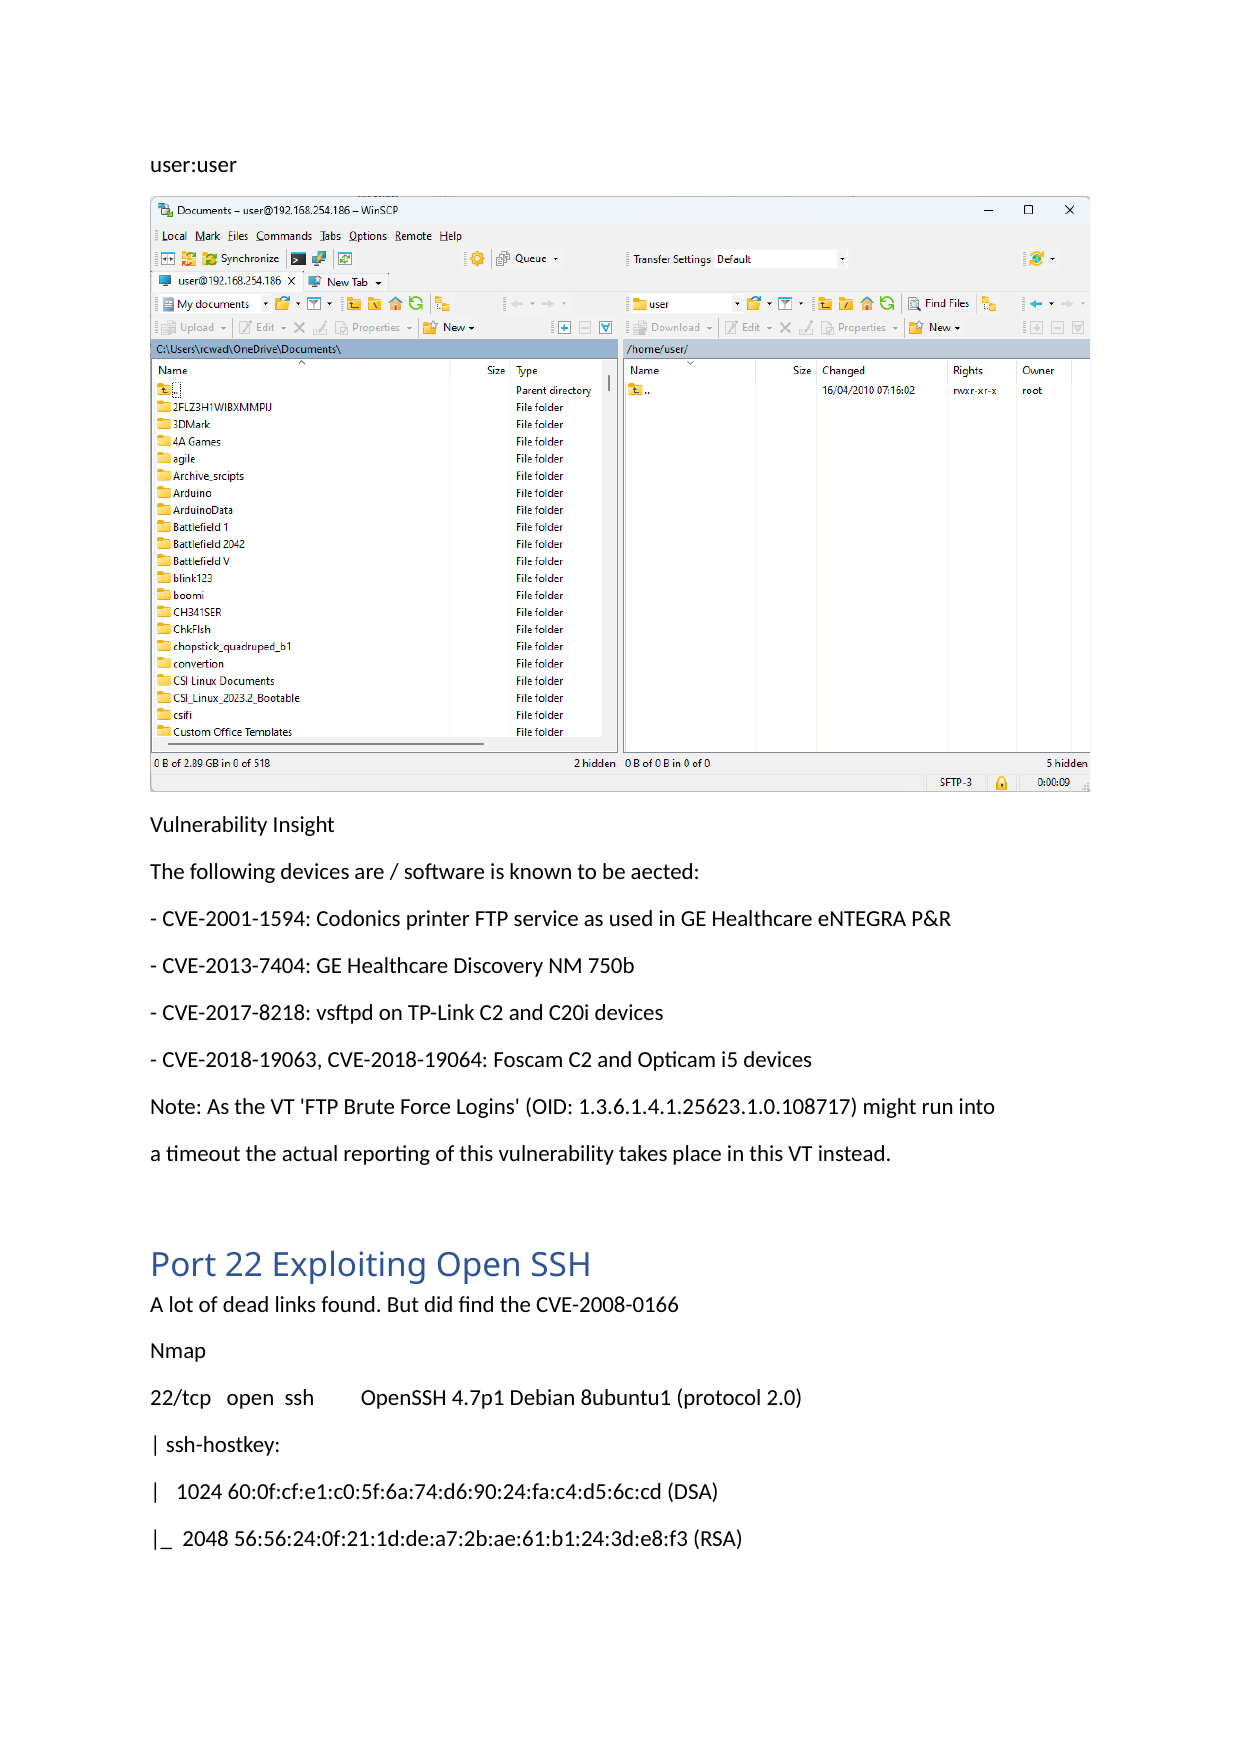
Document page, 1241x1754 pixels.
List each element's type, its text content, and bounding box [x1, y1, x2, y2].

text - CVE-2013-7404: GE Healthcare Discovery NM 750b [150, 951, 1090, 979]
text 22/tcp open ssh OpenSSH 4.7p1 Debian 8ubuntu1 (protocol 2.0) [150, 1383, 1090, 1411]
text - CVE-2017-8218: vsftpd on TP-Link C2 and C20i devices [150, 998, 1090, 1026]
picture [150, 196, 1091, 792]
text a timeout the actual reporting of this vulnerability takes place in this VT instead. [150, 1139, 1090, 1167]
subtitle Port 22 Exploiting Open SSH [150, 1241, 1090, 1286]
text A lot of dead links found. But did find the CVE-2008-0166 [150, 1290, 1090, 1318]
text - CVE-2001-1594: Codonics printer FTP service as used in GE Healthcare eNTEGRA P&R [150, 904, 1090, 932]
text Nmap [150, 1337, 1090, 1364]
text - CVE-2018-19063, CVE-2018-19064: Foscam C2 and Opticam i5 devices [150, 1045, 1090, 1073]
text The following devices are / software is known to be aected: [150, 857, 1090, 885]
text |_ 2048 56:56:24:0f:21:1d:de:a7:2b:ae:61:b1:24:3d:e8:f3 (RSA) [150, 1524, 1090, 1552]
text | ssh-hostkey: [150, 1430, 1090, 1458]
text | 1024 60:0f:cf:e1:c0:5f:6a:74:d6:90:24:fa:c4:d5:6c:cd (DSA) [150, 1477, 1090, 1505]
text user:user [150, 150, 1090, 178]
text Note: As the VT 'FTP Brute Force Logins' (OID: 1.3.6.1.4.1.25623.1.0.108717) might run into [150, 1092, 1090, 1120]
text Vulnerability Insight [150, 811, 1090, 838]
